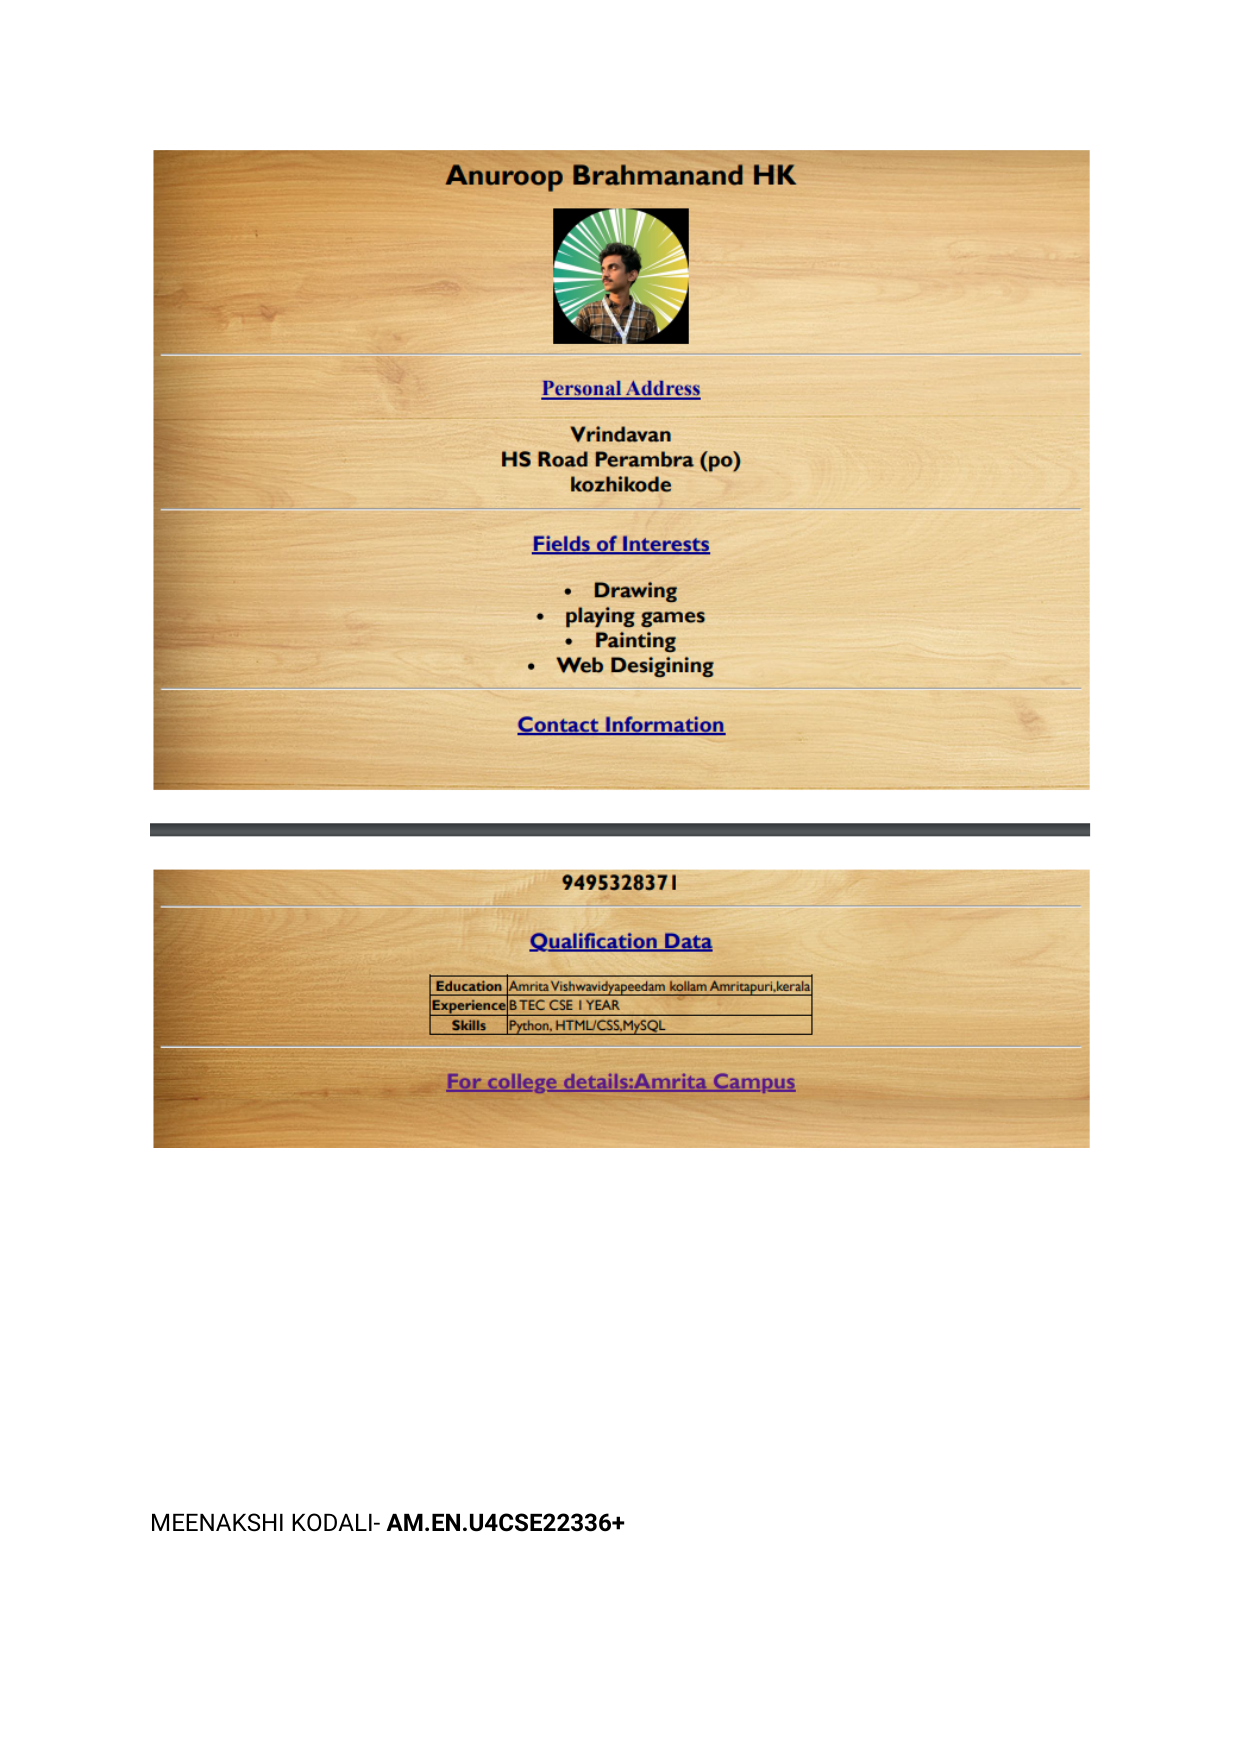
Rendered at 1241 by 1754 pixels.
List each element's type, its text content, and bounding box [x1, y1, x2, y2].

text MEENAKSHI KODALI- AM.EN.U4CSE22336+ [150, 1489, 1090, 1537]
picture [150, 150, 1091, 1148]
